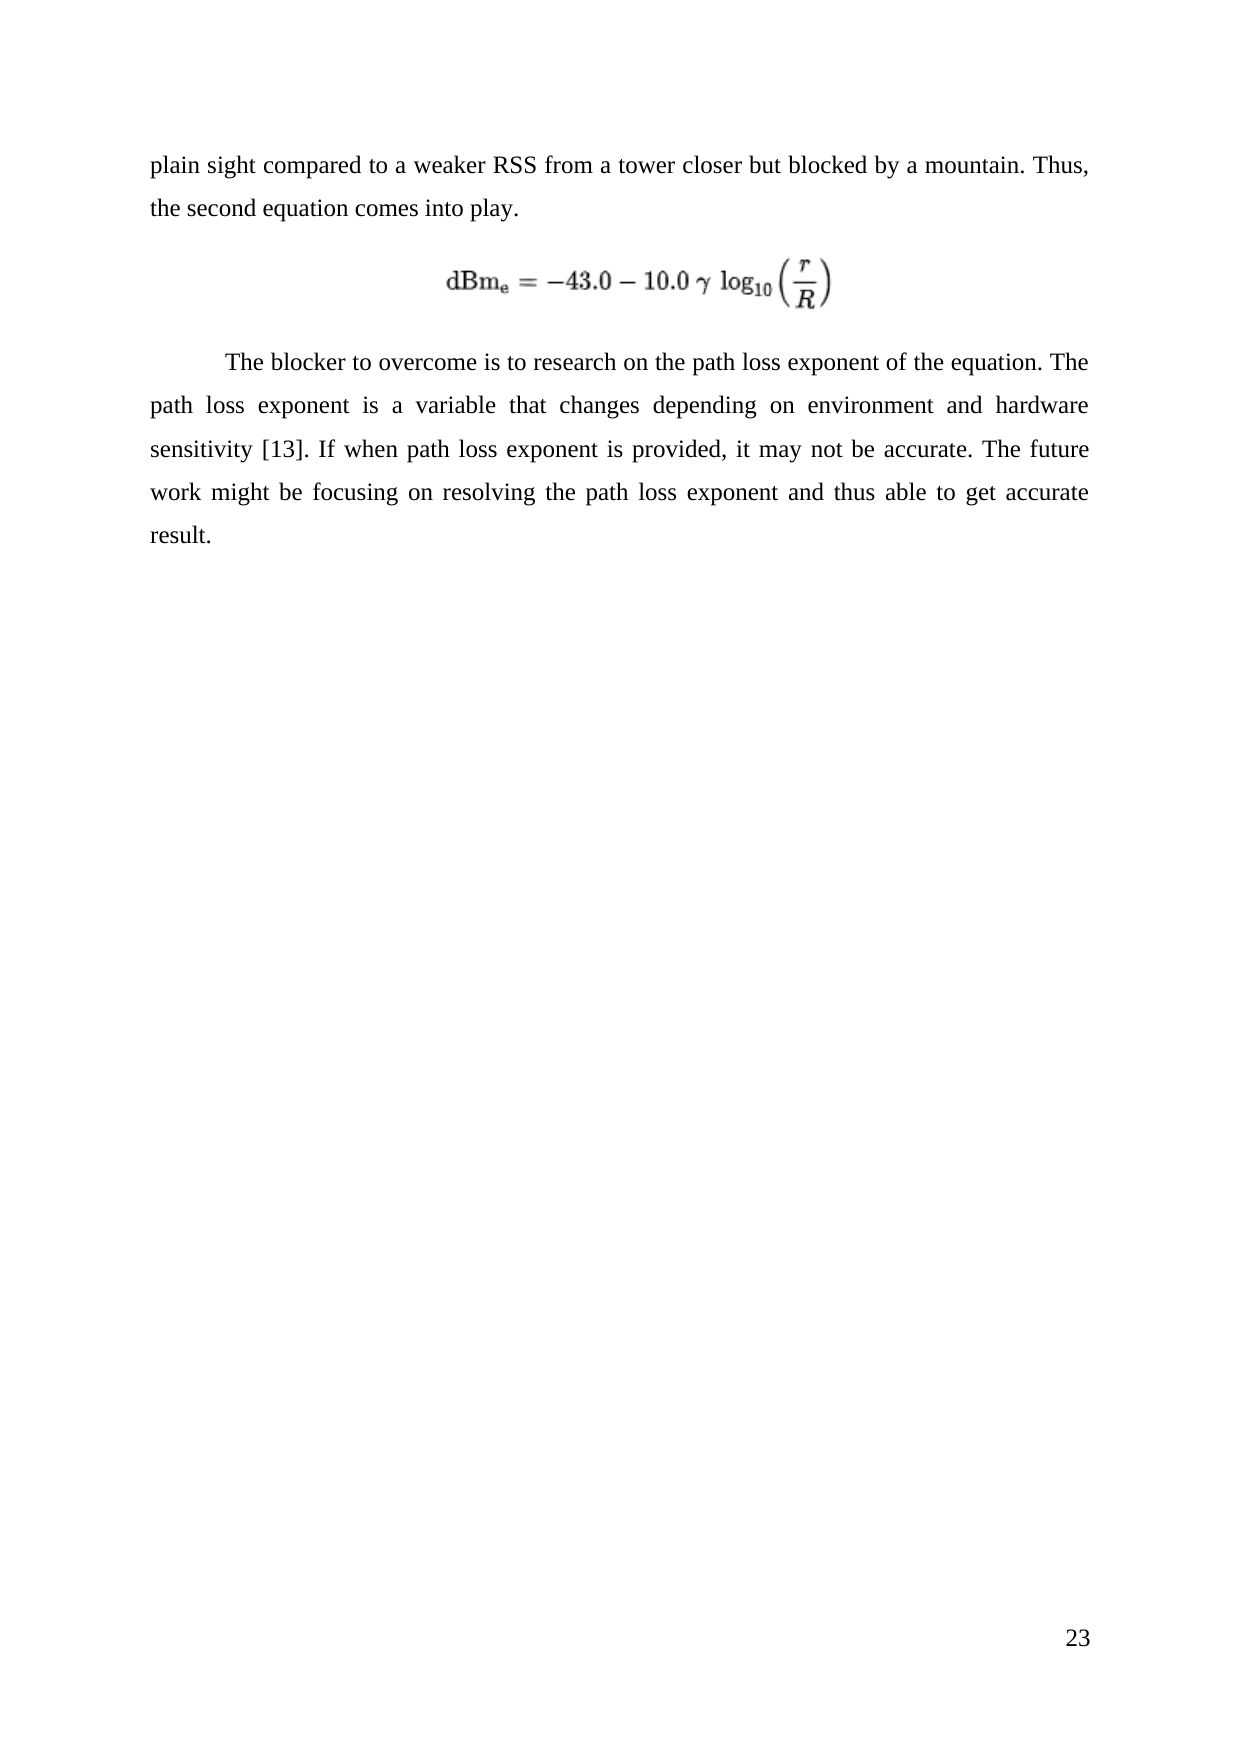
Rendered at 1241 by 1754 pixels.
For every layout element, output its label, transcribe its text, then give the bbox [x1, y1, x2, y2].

text The blocker to overcome is to research on the path loss exponent of the equation. The path loss exponent is a variable that changes depending on environment and hardware sensitivity [13]. If when path loss exponent is provided, it may not be accurate. The future work might be focusing on resolving the path loss exponent and thus able to get accurate result. [150, 347, 1090, 549]
picture [436, 252, 850, 317]
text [150, 150, 1090, 222]
